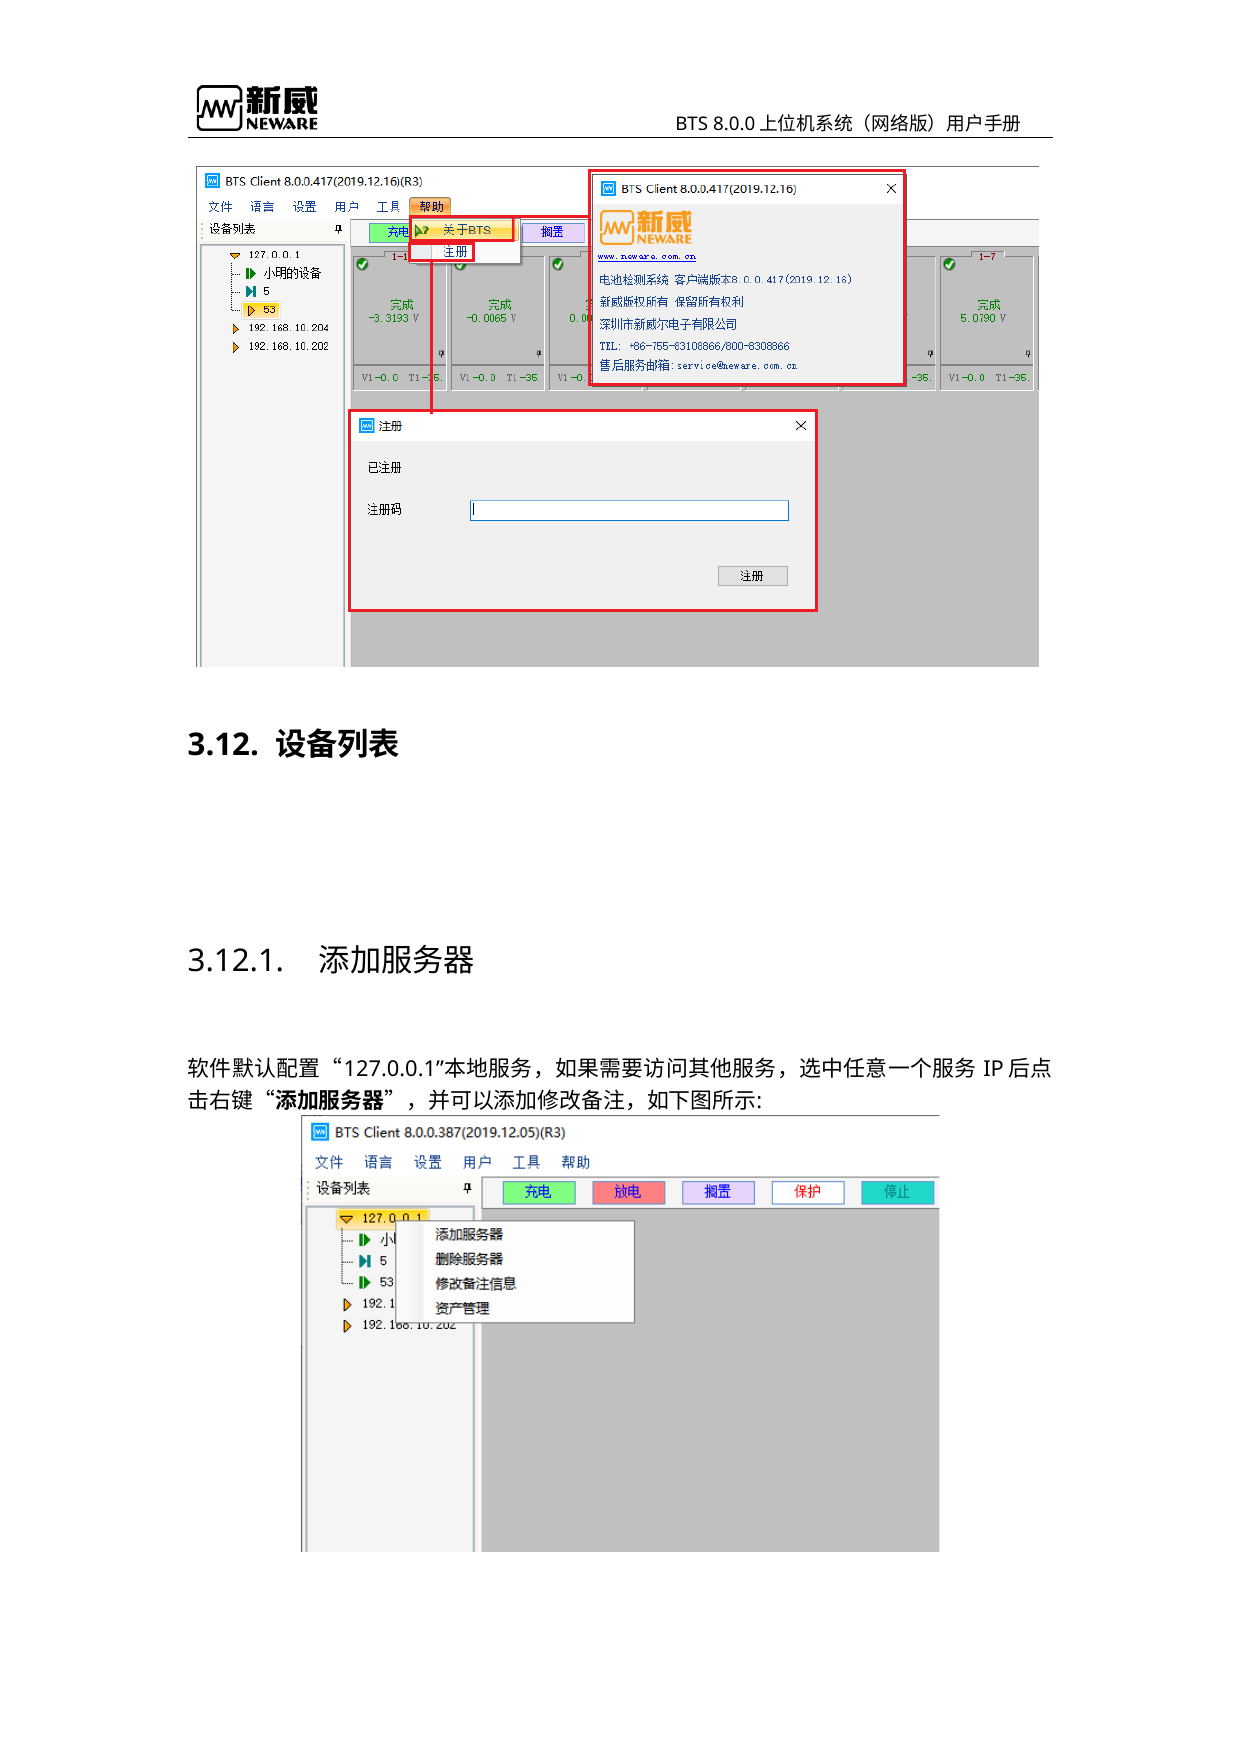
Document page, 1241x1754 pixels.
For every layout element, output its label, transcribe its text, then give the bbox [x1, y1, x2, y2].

picture [196, 85, 318, 131]
text 软件默认配置“127.0.0.1”本地服务，如果需要访问其他服务，选中任意一个服务IP后点击右键“添加服务器”，并可以添加修改备注，如下图所示: [187, 1051, 1053, 1116]
subtitle 添加服务器 [187, 926, 1053, 991]
subtitle 设备列表 [187, 709, 1053, 774]
picture [187, 162, 1053, 670]
picture [300, 1115, 940, 1552]
